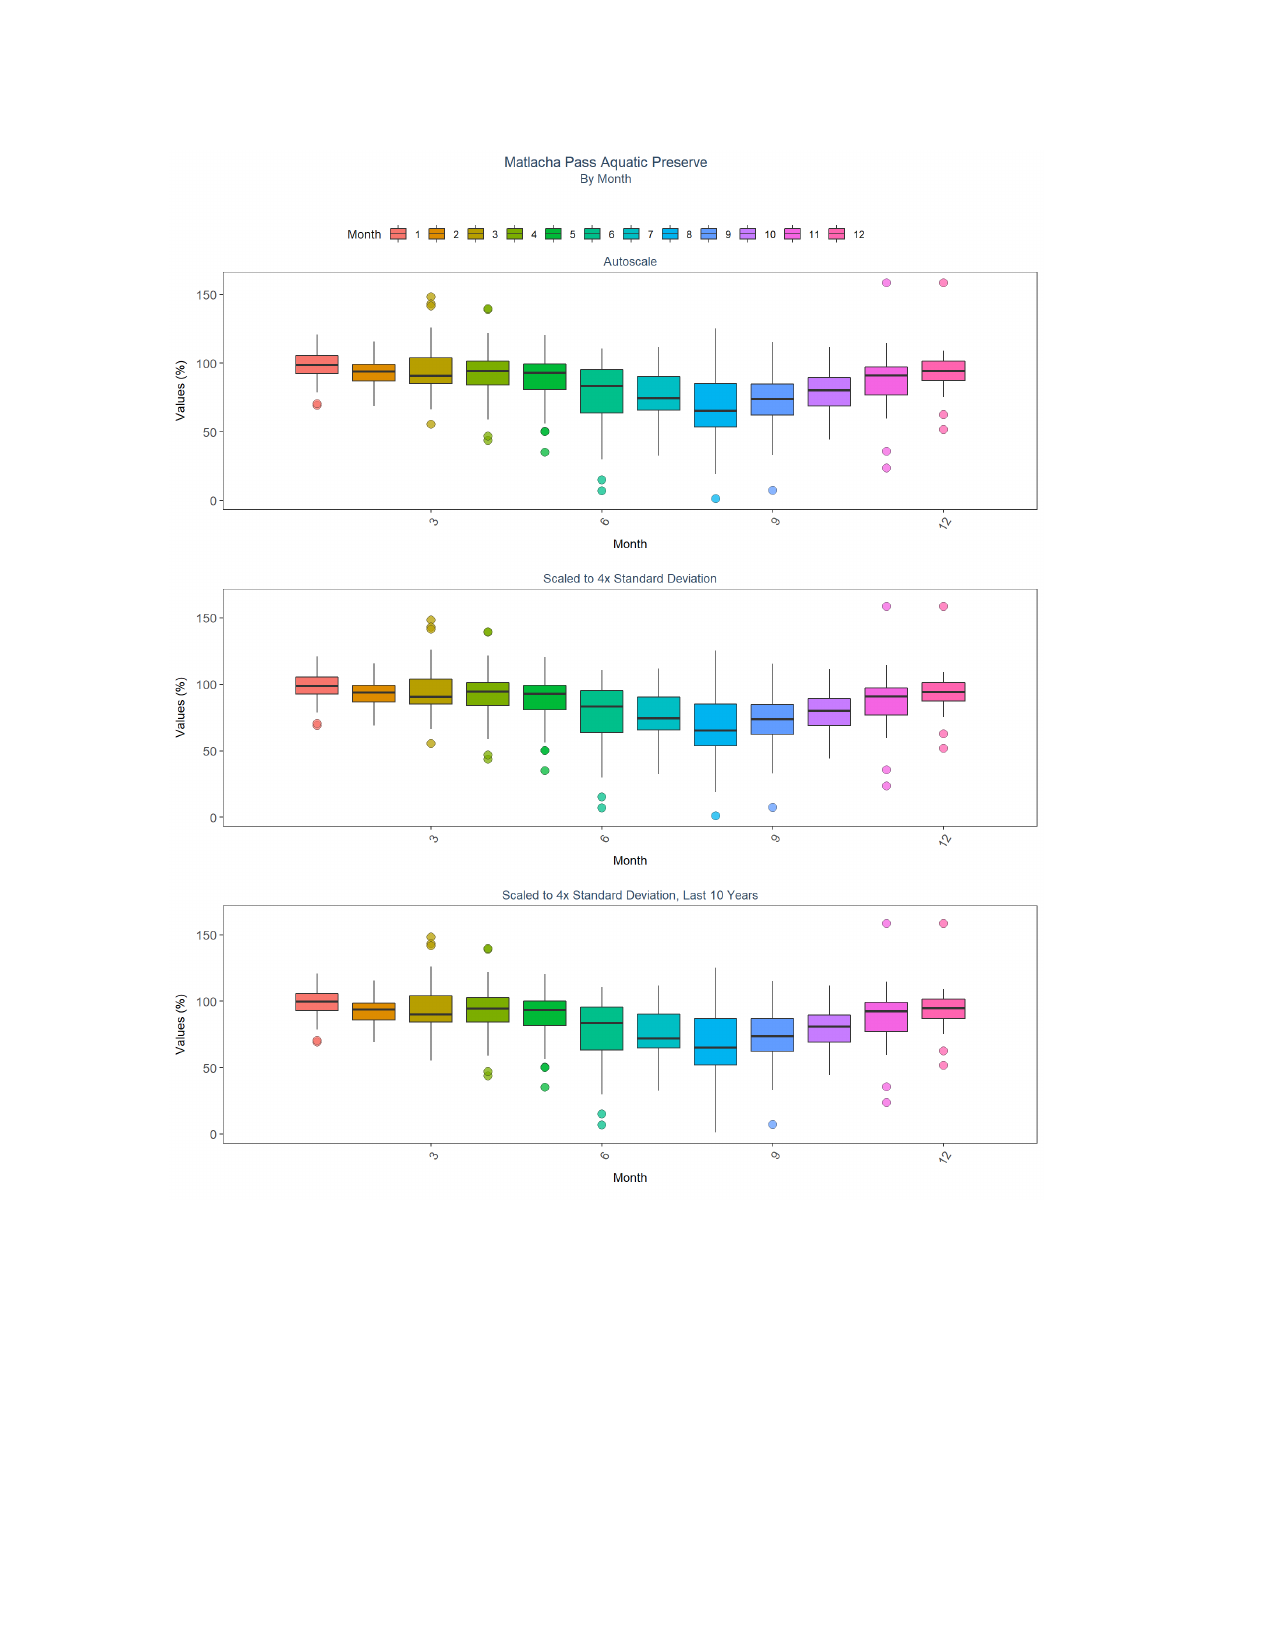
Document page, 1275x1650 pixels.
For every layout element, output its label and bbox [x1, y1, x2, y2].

picture [168, 150, 1044, 1200]
